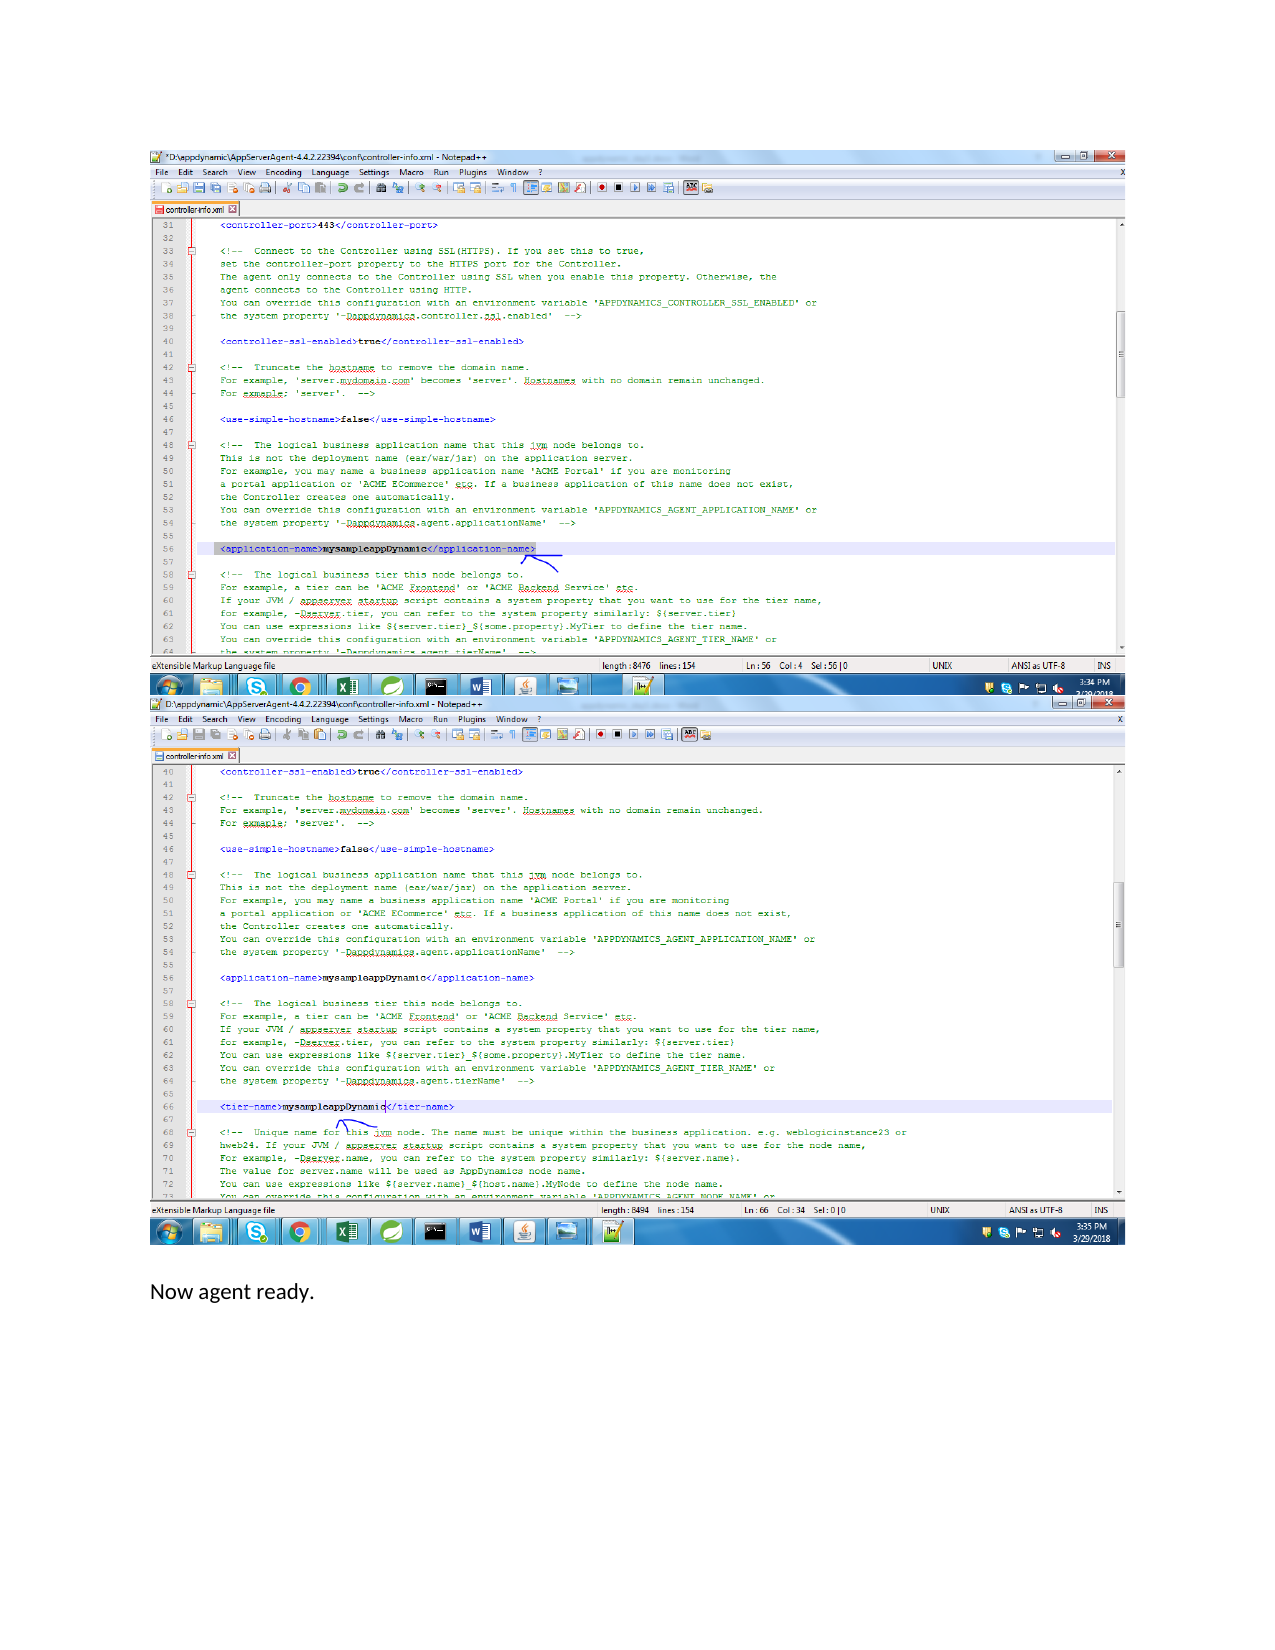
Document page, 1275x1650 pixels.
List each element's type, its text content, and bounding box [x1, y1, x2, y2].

picture [248, 679, 261, 692]
text Now agent ready. [150, 1277, 1125, 1305]
picture [150, 696, 1125, 1245]
picture [150, 150, 1125, 695]
